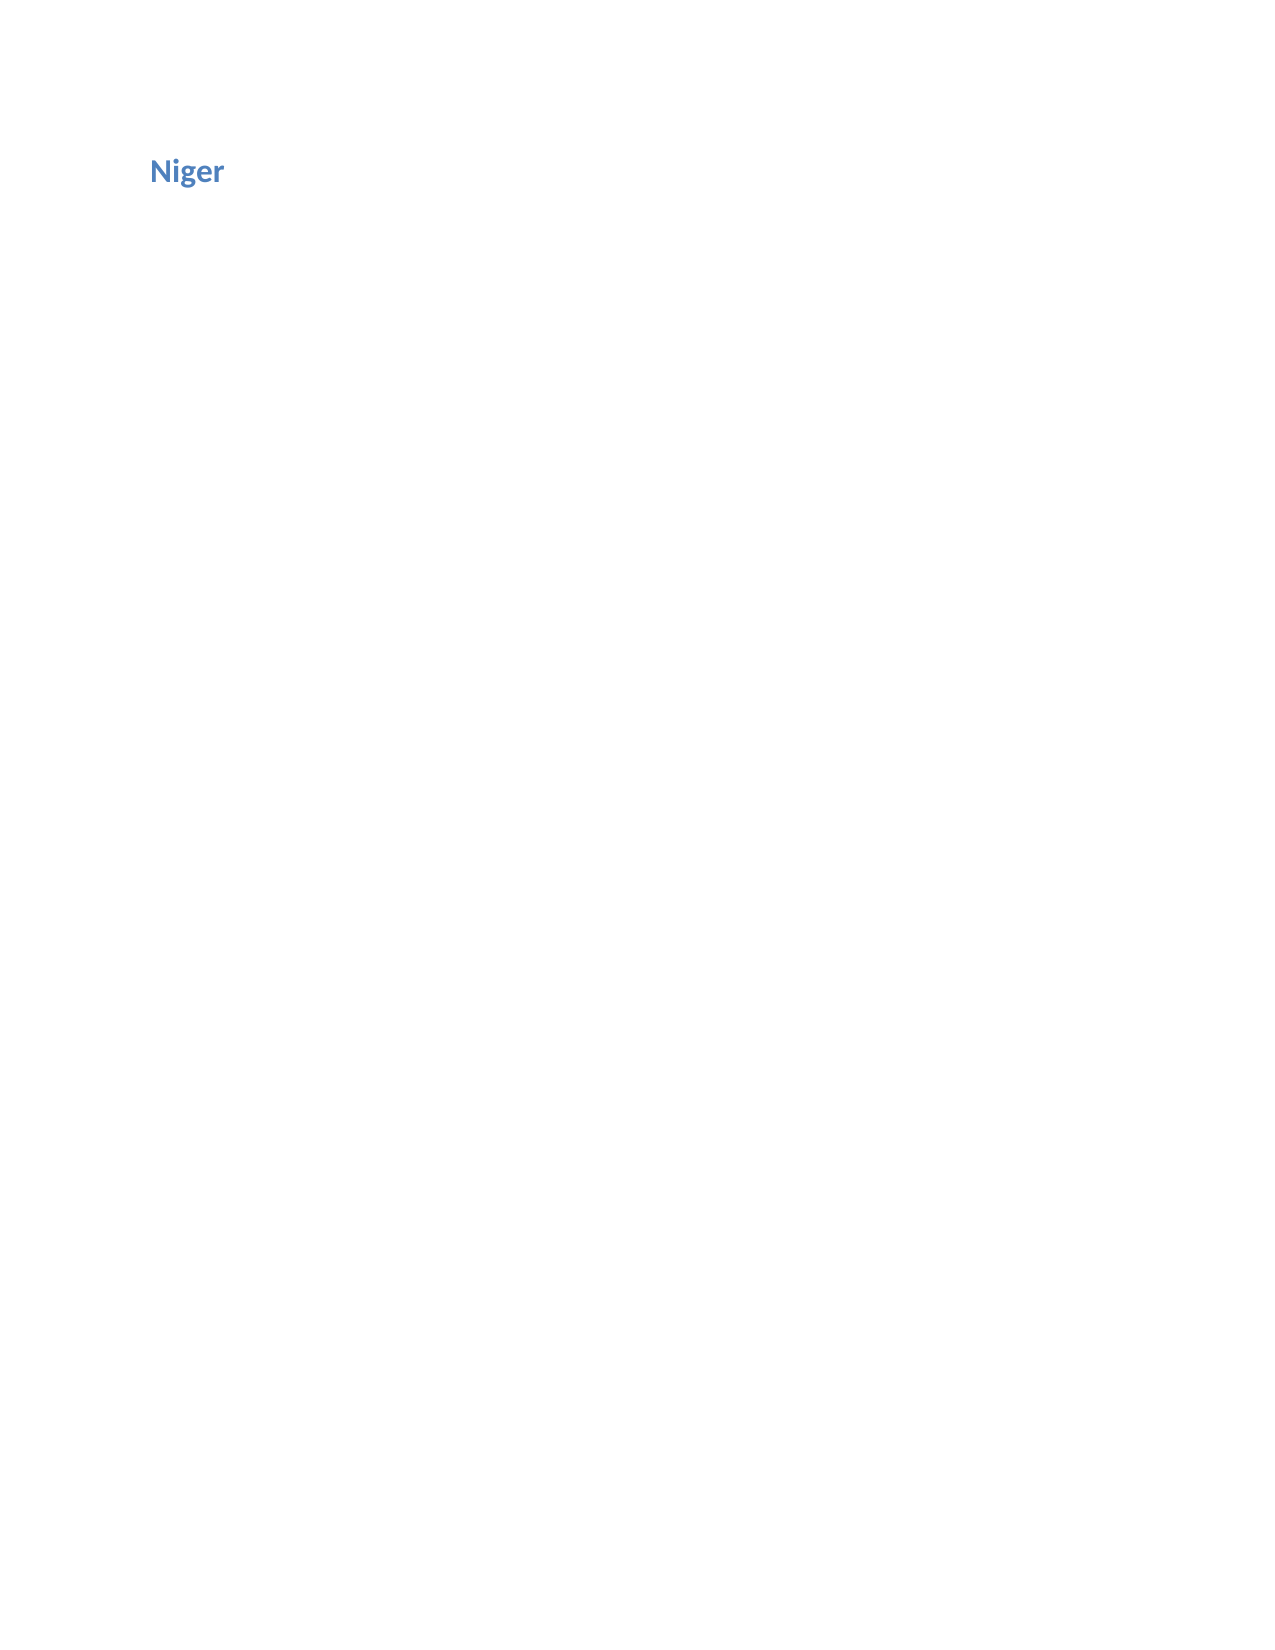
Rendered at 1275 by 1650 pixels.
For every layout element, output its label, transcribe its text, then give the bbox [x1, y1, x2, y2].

subtitle Niger [150, 150, 1125, 191]
